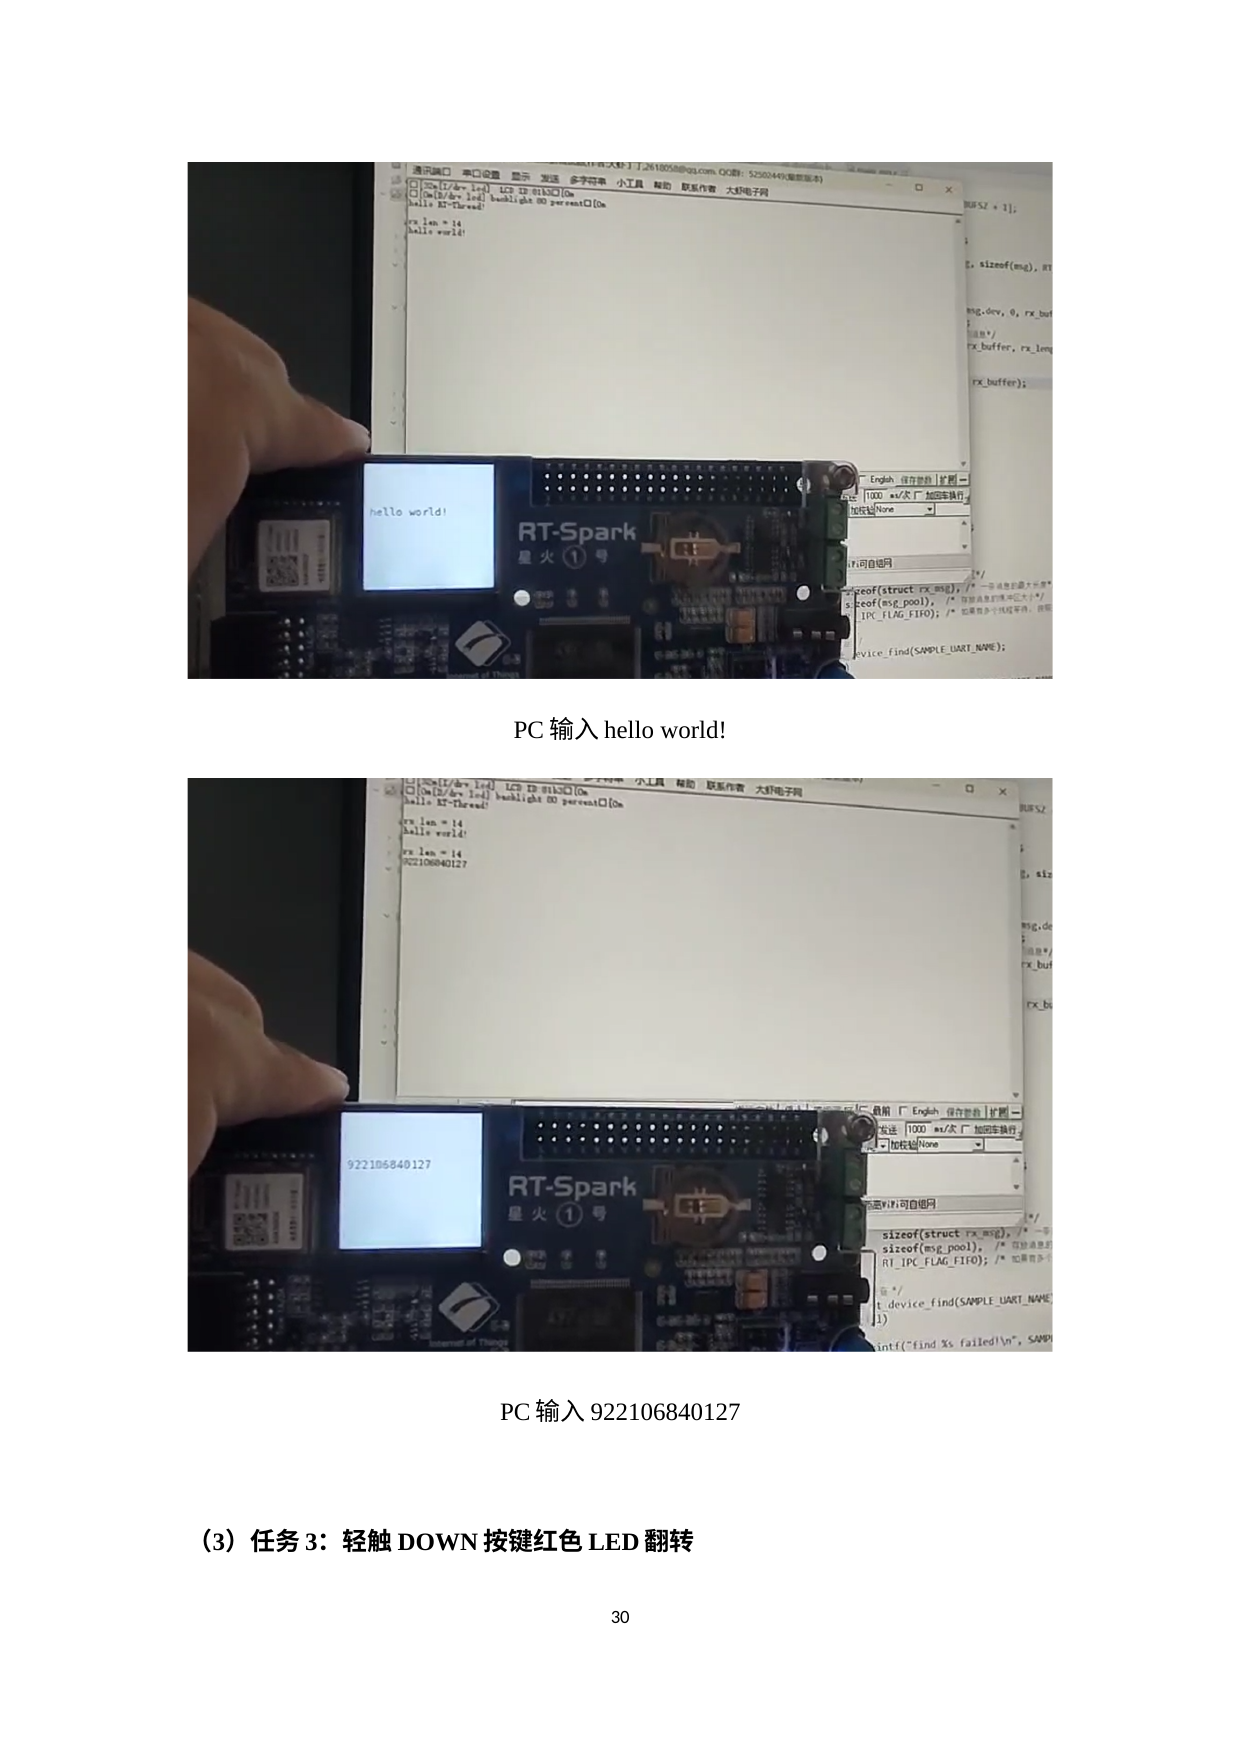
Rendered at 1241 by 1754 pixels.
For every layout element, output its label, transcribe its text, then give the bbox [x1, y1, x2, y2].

picture [187, 778, 1053, 1352]
text PC输入hello world! [187, 695, 1053, 760]
picture [187, 162, 1053, 679]
text （3）任务3：轻触DOWN按键红色LED翻转 [187, 1507, 1053, 1572]
text PC输入922106840127 [187, 1377, 1053, 1442]
